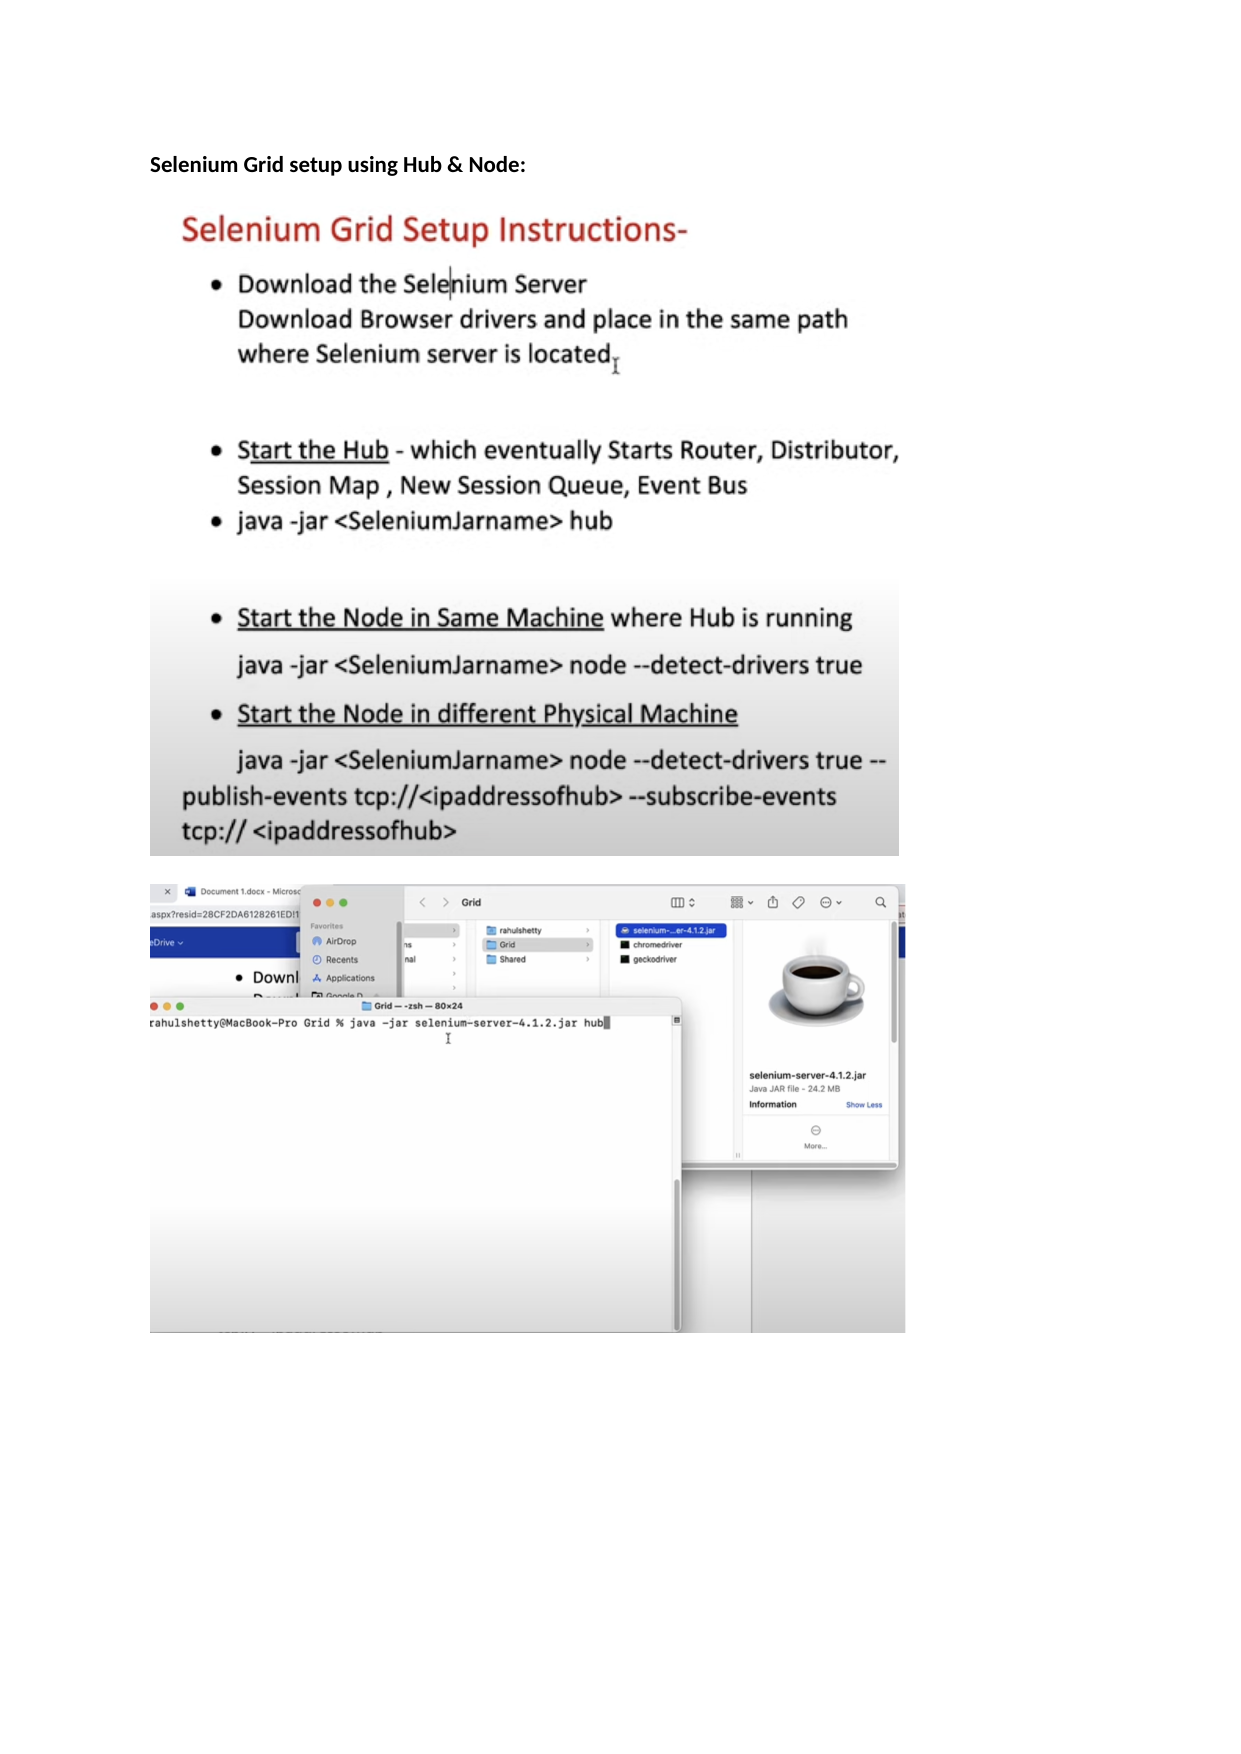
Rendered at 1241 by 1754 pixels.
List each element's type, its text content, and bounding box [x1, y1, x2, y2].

text Selenium Grid setup using Hub & Node: [150, 150, 1090, 178]
picture [150, 206, 899, 856]
picture [150, 884, 906, 1333]
